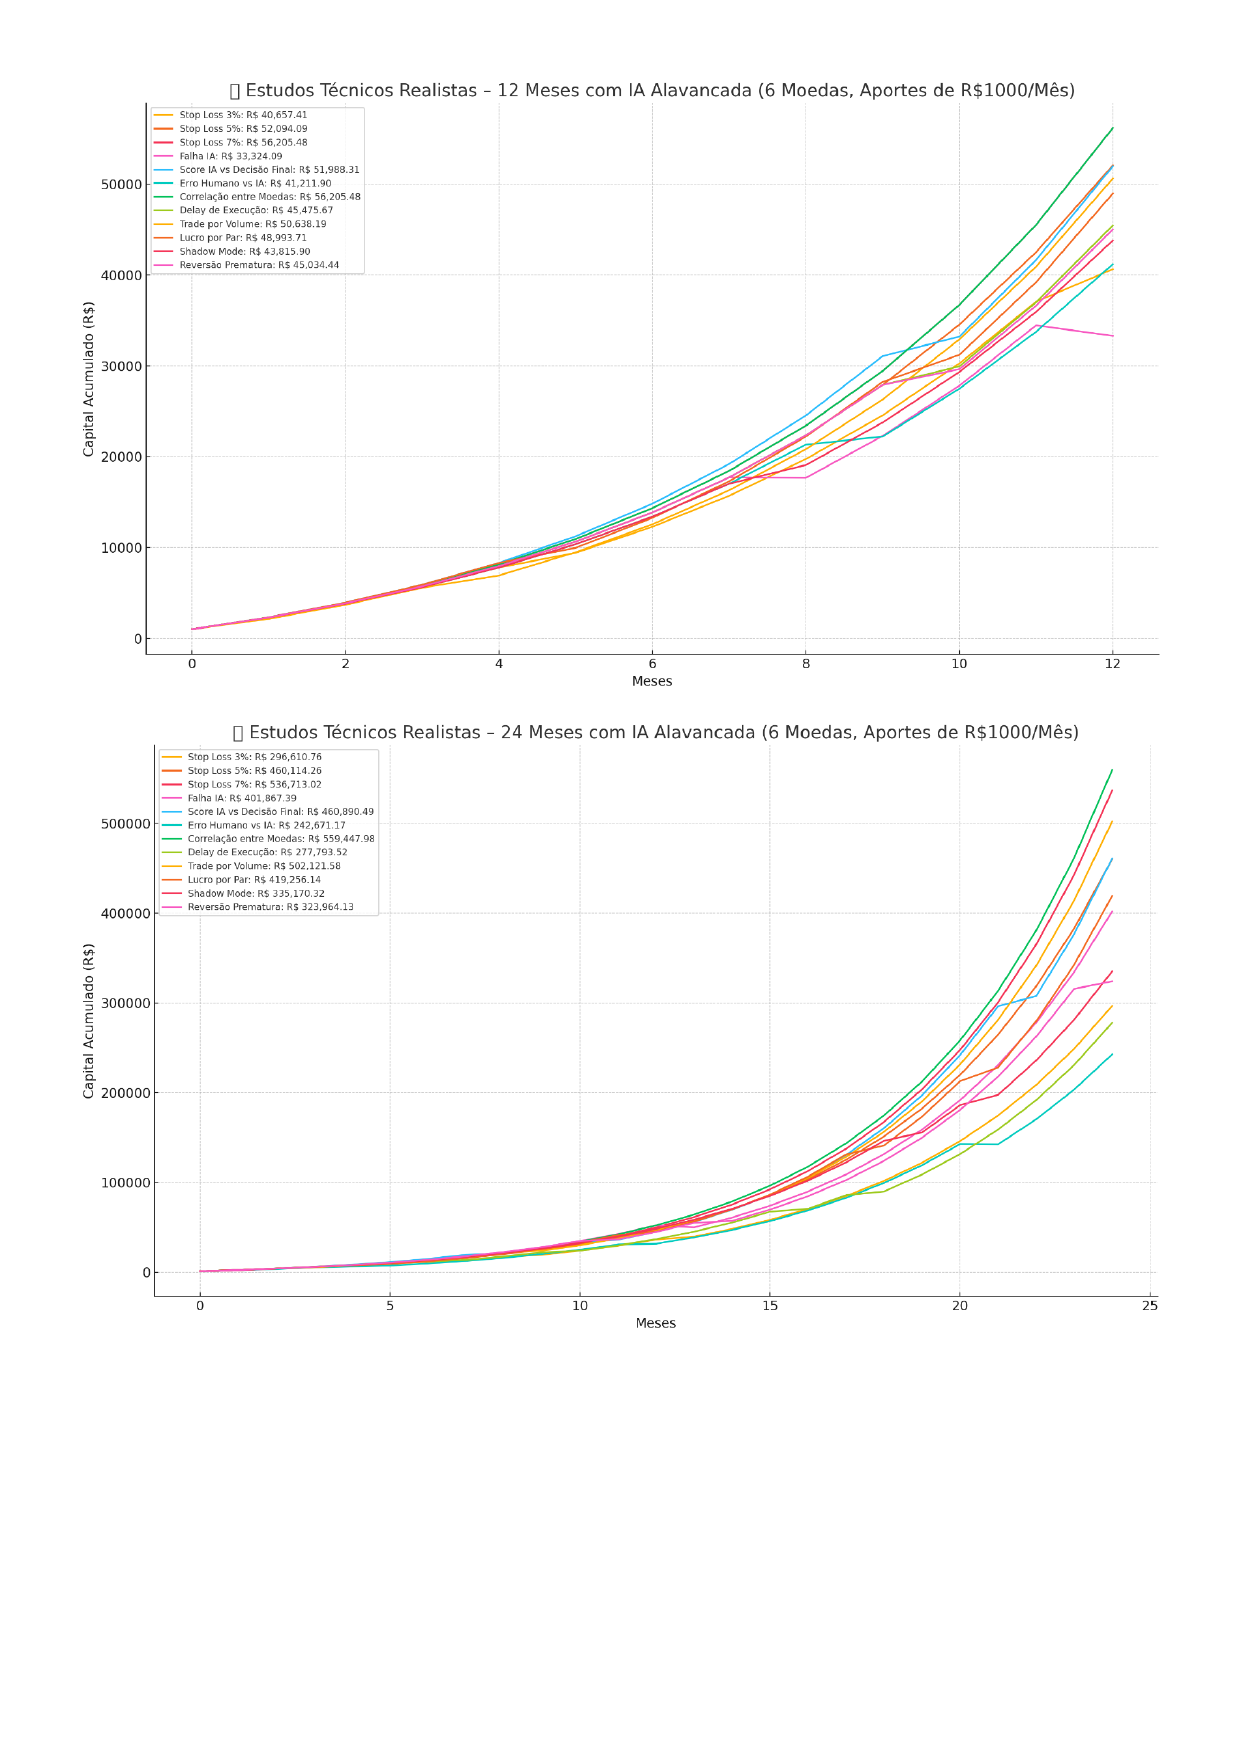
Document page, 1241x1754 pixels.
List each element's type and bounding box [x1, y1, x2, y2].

picture [75, 75, 1166, 696]
picture [75, 716, 1166, 1338]
